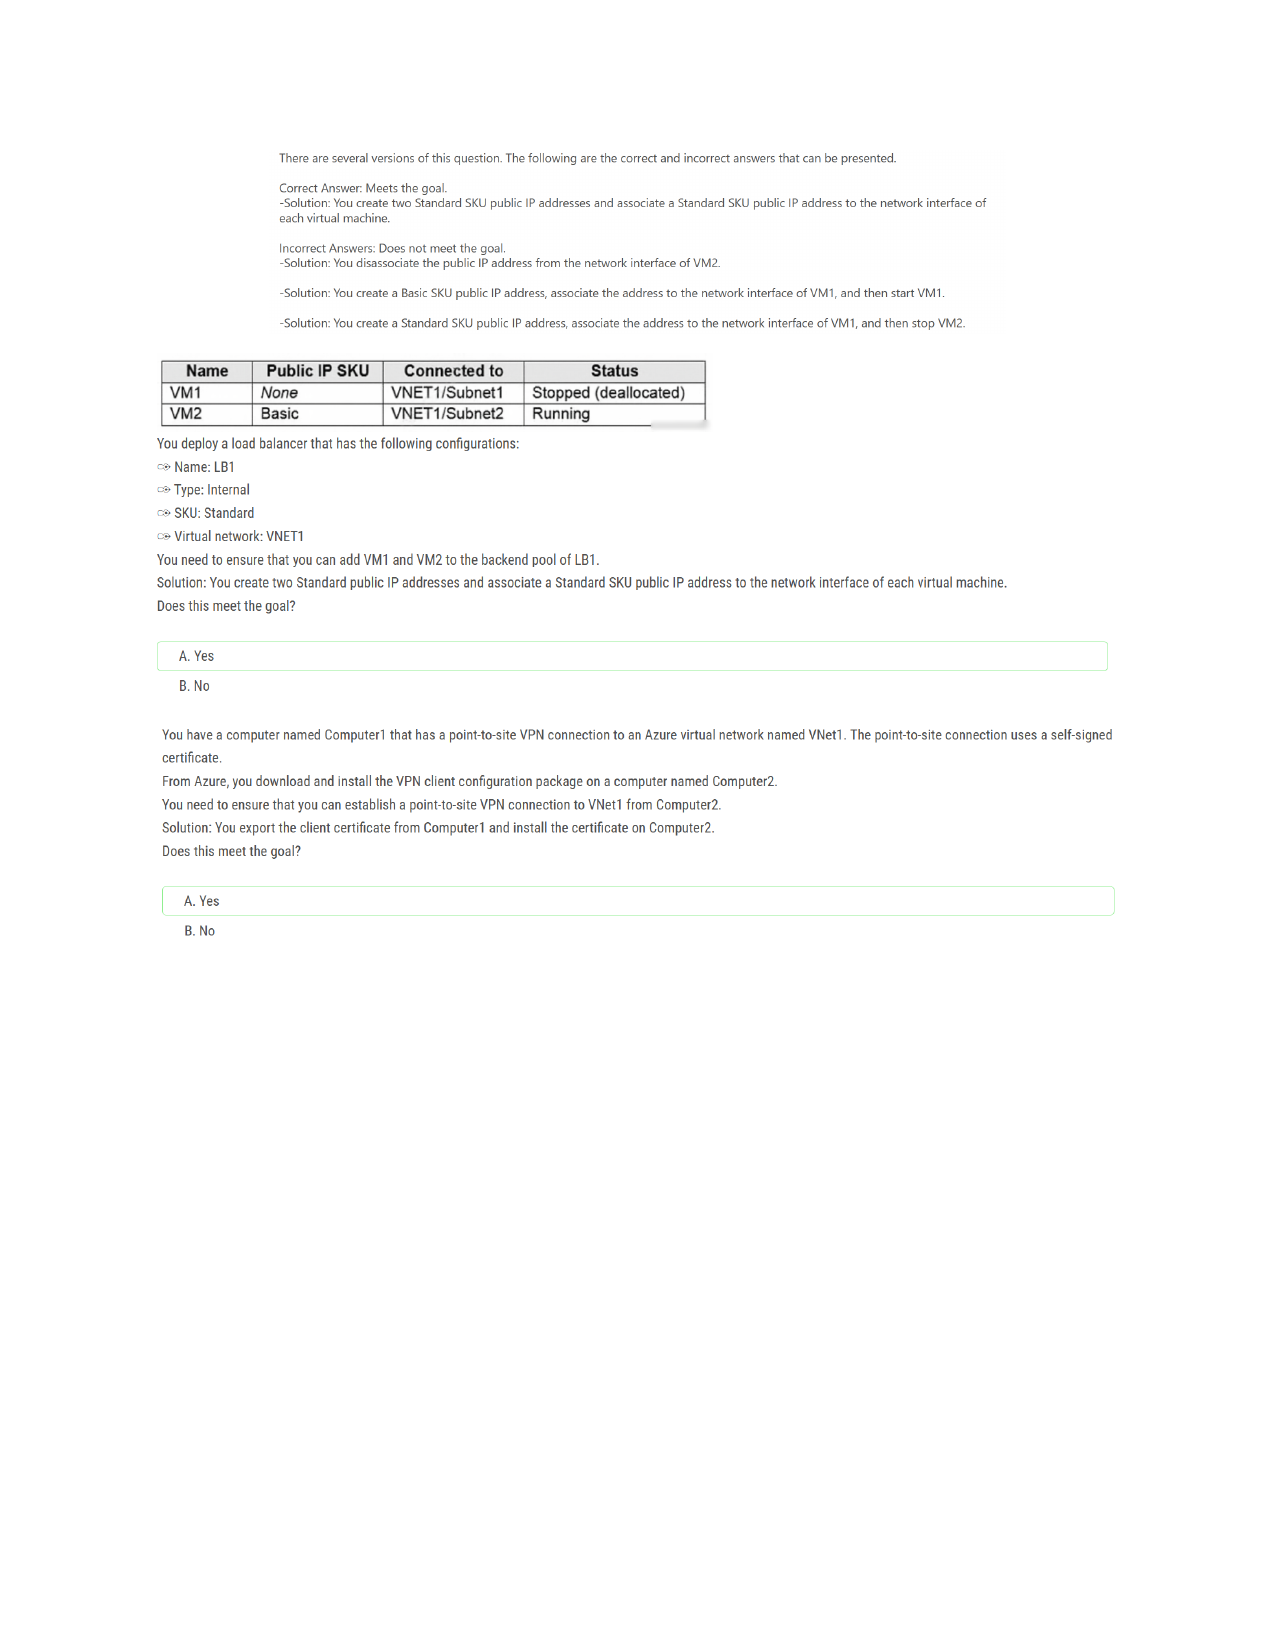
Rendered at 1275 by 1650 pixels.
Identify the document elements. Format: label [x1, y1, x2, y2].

picture [150, 722, 1125, 956]
picture [150, 352, 1125, 704]
picture [268, 150, 1007, 334]
